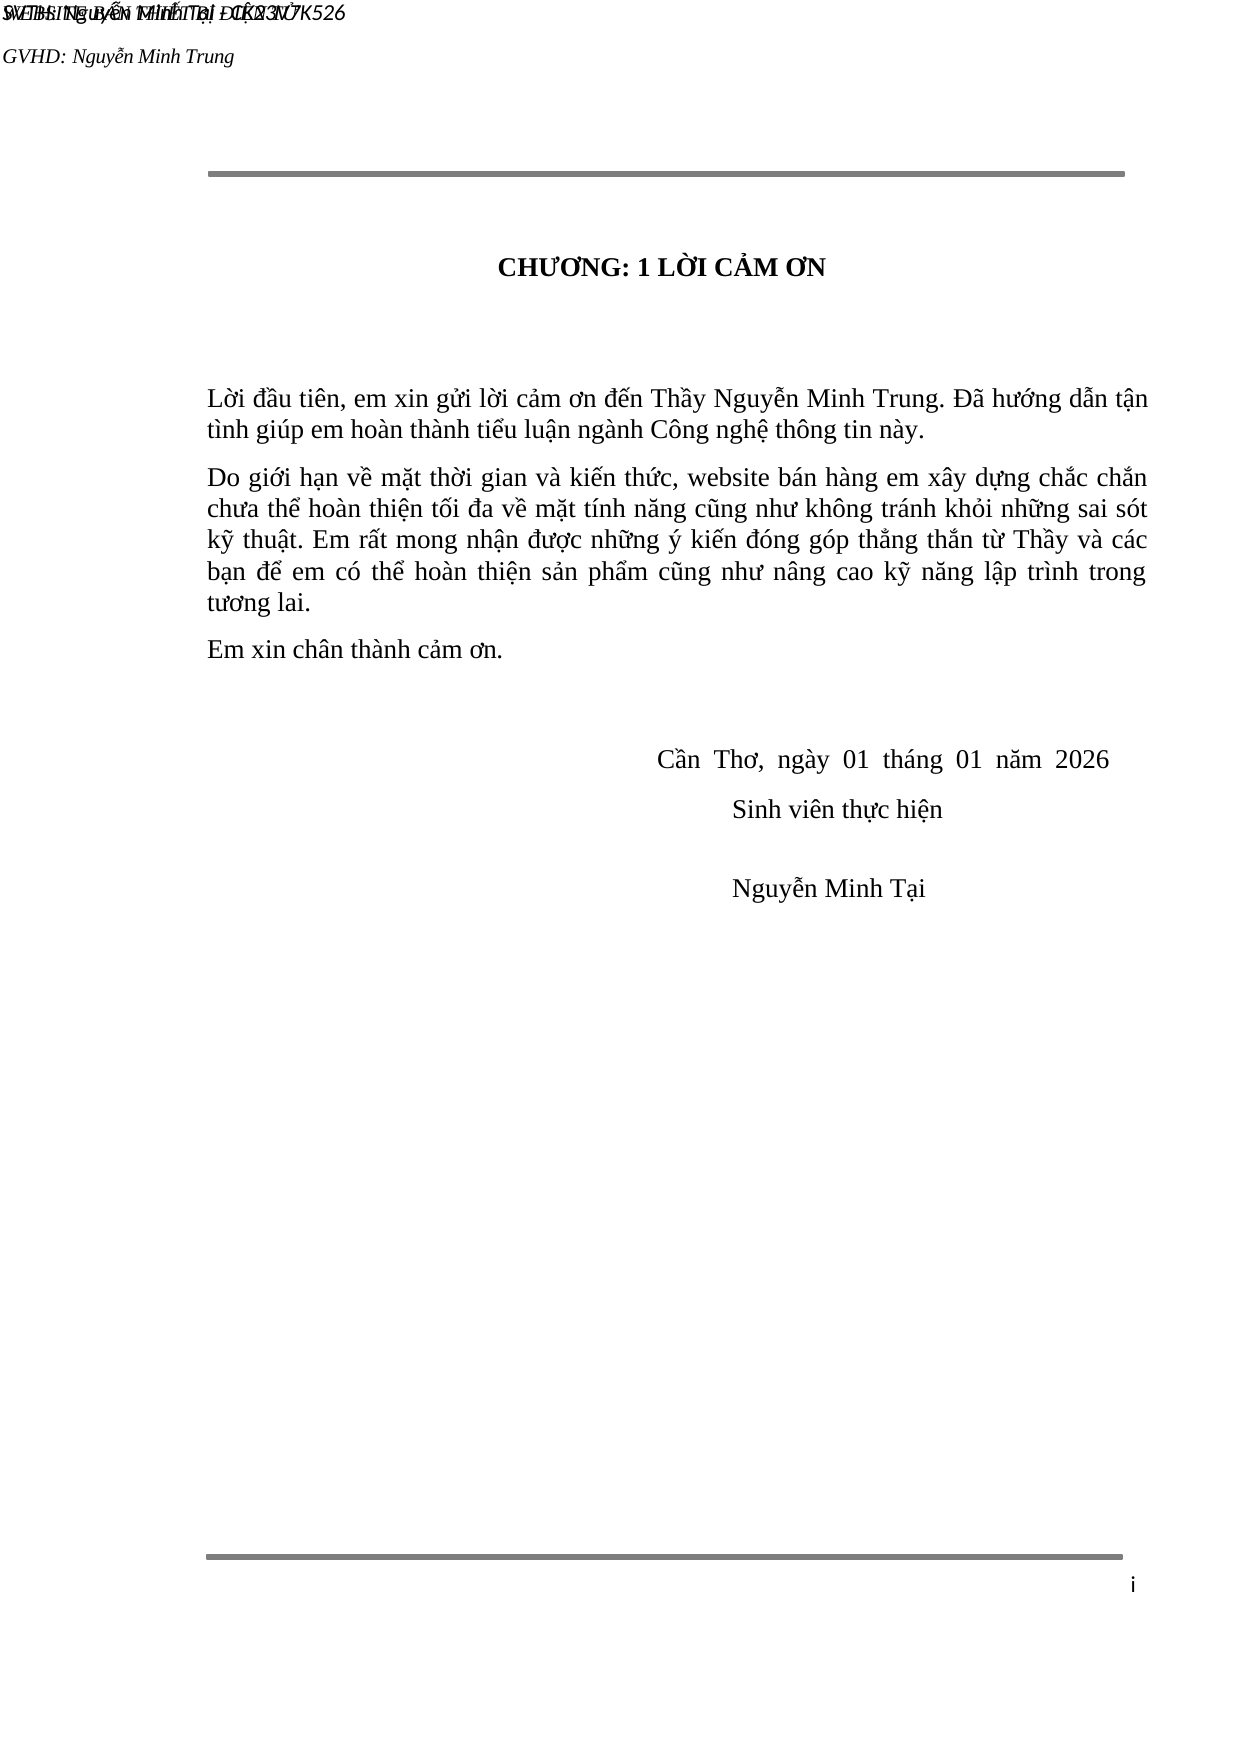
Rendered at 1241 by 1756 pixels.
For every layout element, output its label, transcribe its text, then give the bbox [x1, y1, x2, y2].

text Em xin chân thành cảm ơn. [207, 634, 1148, 665]
text Cần Thơ, ngày 01 tháng 01 năm 2026 Sinh viên thực hiện [657, 744, 1109, 824]
subtitle LỜI CẢM ƠN [175, 251, 1148, 282]
text Nguyễn Minh Tại [732, 872, 1148, 903]
text Lời đầu tiên, em xin gửi lời cảm ơn đến Thầy Nguyễn Minh Trung. Đã hướng dẫn tận tình giúp em hoàn thành tiểu luận ngành Công nghệ thông tin này. [207, 382, 1148, 444]
text Do giới hạn về mặt thời gian và kiến thức, website bán hàng em xây dựng chắc chắn chưa thể hoàn thiện tối đa về mặt tính năng cũng như không tránh khỏi những sai sót kỹ thuật. Em rất mong nhận được những ý kiến đóng góp thẳng thắn từ Thầy và các bạn để em có thể hoàn thiện sản phẩm cũng như nâng cao kỹ năng lập trình trong tương lai. [207, 461, 1148, 617]
